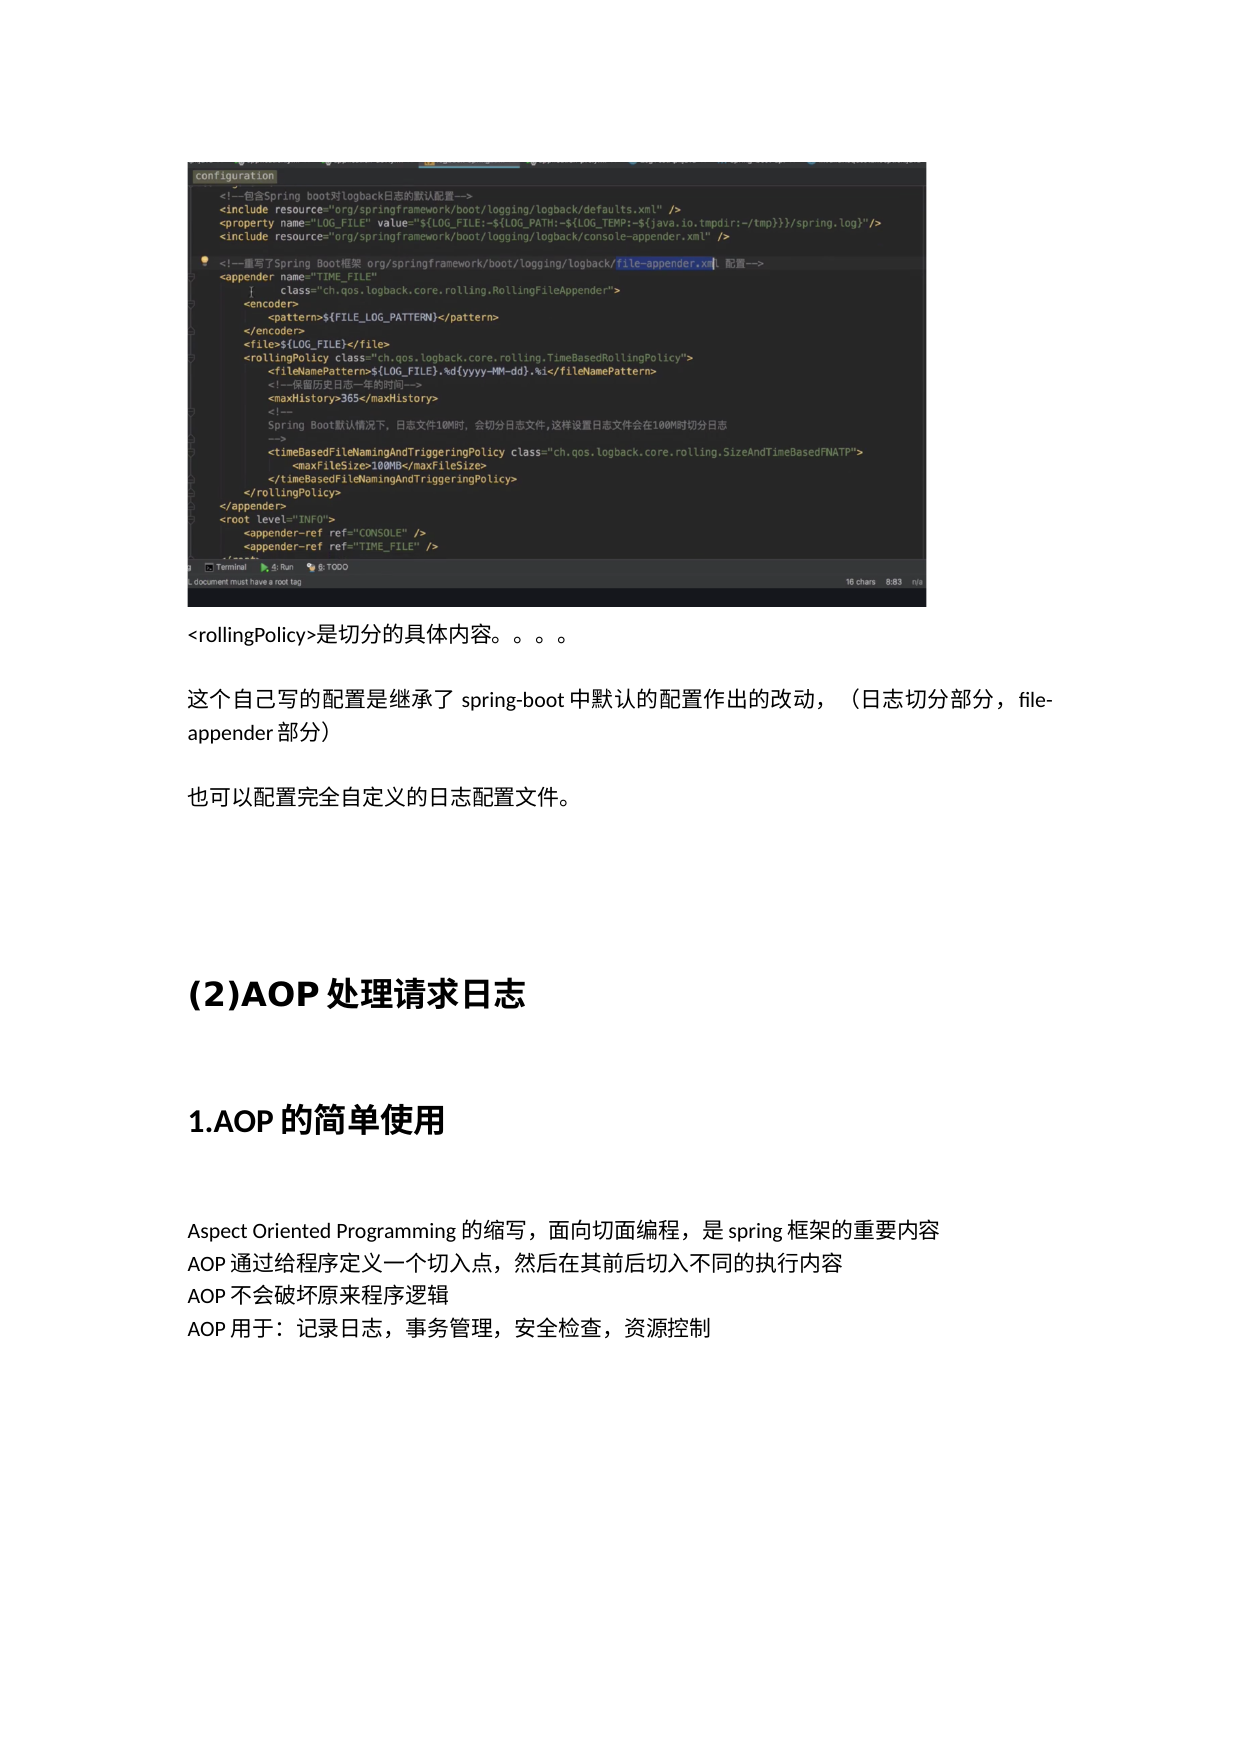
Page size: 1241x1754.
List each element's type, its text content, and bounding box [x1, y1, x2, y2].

text 这个自己写的配置是继承了spring-boot中默认的配置作出的改动，（日志切分部分，file-appender部分） [187, 682, 1053, 747]
subtitle 1.AOP的简单使用 [187, 1086, 1053, 1151]
picture [187, 162, 927, 607]
list Aspect Oriented Programming 的缩写，面向切面编程，是spring 框架的重要内容 [187, 1213, 1053, 1245]
text <rollingPolicy>是切分的具体内容。。。。 [187, 617, 1053, 649]
text 也可以配置完全自定义的日志配置文件。 [187, 779, 1053, 812]
list AOP不会破坏原来程序逻辑 [187, 1278, 1053, 1310]
list AOP用于：记录日志，事务管理，安全检查，资源控制 [187, 1310, 1053, 1343]
list AOP通过给程序定义一个切入点，然后在其前后切入不同的执行内容 [187, 1245, 1053, 1278]
subtitle (2)AOP处理请求日志 [187, 959, 1053, 1024]
